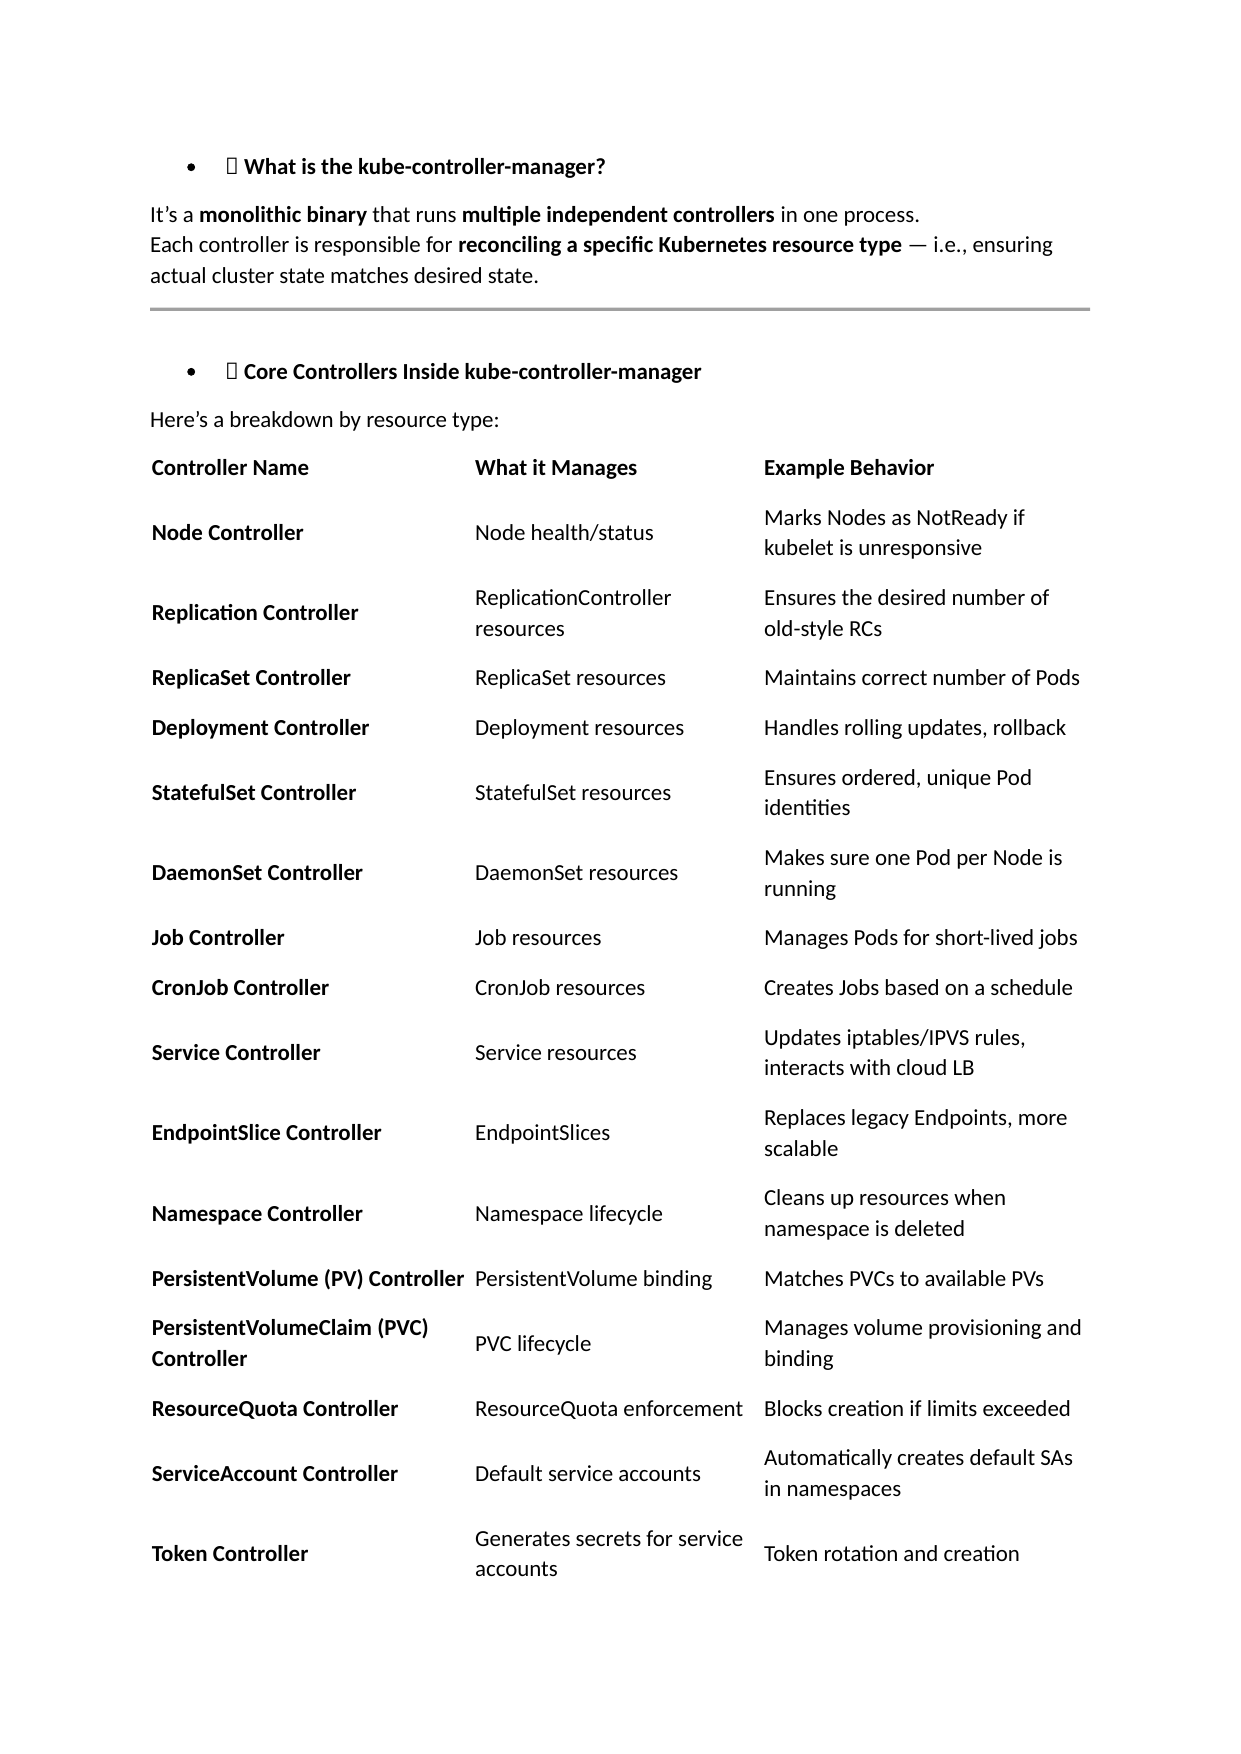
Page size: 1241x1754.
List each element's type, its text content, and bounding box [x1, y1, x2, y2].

table_header Example Behavior [762, 452, 1090, 502]
table_cell Job resources [474, 922, 762, 972]
table_cell Job Controller [150, 922, 473, 972]
table_cell Deployment resources [474, 712, 762, 762]
table_cell DaemonSet resources [474, 842, 762, 922]
table_cell Namespace lifecycle [474, 1182, 762, 1262]
table_cell EndpointSlice Controller [150, 1102, 473, 1182]
table_cell Namespace Controller [150, 1182, 473, 1262]
table_cell PVC lifecycle [474, 1312, 762, 1392]
table_cell ReplicaSet Controller [150, 662, 473, 712]
table_header Controller Name [150, 452, 473, 502]
table_header What it Manages [474, 452, 762, 502]
table_cell Manages volume provisioning and binding [762, 1312, 1090, 1392]
table_cell ResourceQuota enforcement [474, 1392, 762, 1442]
list 🧠 What is the kube-controller-manager? [187, 150, 1090, 181]
table_cell Default service accounts [474, 1442, 762, 1522]
table_cell PersistentVolumeClaim (PVC) Controller [150, 1312, 473, 1392]
table_cell Ensures ordered, unique Pod identities [762, 762, 1090, 842]
table_cell ReplicationController resources [474, 582, 762, 662]
table_cell ReplicaSet resources [474, 662, 762, 712]
table_cell Replaces legacy Endpoints, more scalable [762, 1102, 1090, 1182]
table_cell Makes sure one Pod per Node is running [762, 842, 1090, 922]
table_cell Node Controller [150, 502, 473, 582]
table_cell Replication Controller [150, 582, 473, 662]
table_cell StatefulSet Controller [150, 762, 473, 842]
table_cell CronJob resources [474, 972, 762, 1022]
table_cell Updates iptables/IPVS rules, interacts with cloud LB [762, 1022, 1090, 1102]
text Here’s a breakdown by resource type: [150, 405, 1090, 433]
table_cell PersistentVolume (PV) Controller [150, 1262, 473, 1312]
table_cell Node health/status [474, 502, 762, 582]
list 🧩 Core Controllers Inside kube-controller-manager [187, 354, 1090, 386]
text It’s a monolithic binary that runs multiple independent controllers in one process. Each controller is responsible for reconciling a specific Kubernetes resource type — i.e., ensuring actual cluster state matches desired state. [150, 200, 1090, 289]
table_cell Ensures the desired number of old-style RCs [762, 582, 1090, 662]
table_cell DaemonSet Controller [150, 842, 473, 922]
table_cell Deployment Controller [150, 712, 473, 762]
table_cell Blocks creation if limits exceeded [762, 1392, 1090, 1442]
table_cell PersistentVolume binding [474, 1262, 762, 1312]
table_cell Marks Nodes as NotReady if kubelet is unresponsive [762, 502, 1090, 582]
table_cell Handles rolling updates, rollback [762, 712, 1090, 762]
table_cell Generates secrets for service accounts [474, 1522, 762, 1602]
table_cell ResourceQuota Controller [150, 1392, 473, 1442]
table_cell Cleans up resources when namespace is deleted [762, 1182, 1090, 1262]
table_cell Service resources [474, 1022, 762, 1102]
table_cell Automatically creates default SAs in namespaces [762, 1442, 1090, 1522]
table_cell EndpointSlices [474, 1102, 762, 1182]
table_cell Manages Pods for short-lived jobs [762, 922, 1090, 972]
table_cell ServiceAccount Controller [150, 1442, 473, 1522]
table_cell Matches PVCs to available PVs [762, 1262, 1090, 1312]
table_cell Token rotation and creation [762, 1522, 1090, 1602]
table_cell Creates Jobs based on a schedule [762, 972, 1090, 1022]
table_cell StatefulSet resources [474, 762, 762, 842]
table_cell CronJob Controller [150, 972, 473, 1022]
table_cell Maintains correct number of Pods [762, 662, 1090, 712]
table_cell Service Controller [150, 1022, 473, 1102]
table_cell Token Controller [150, 1522, 473, 1602]
